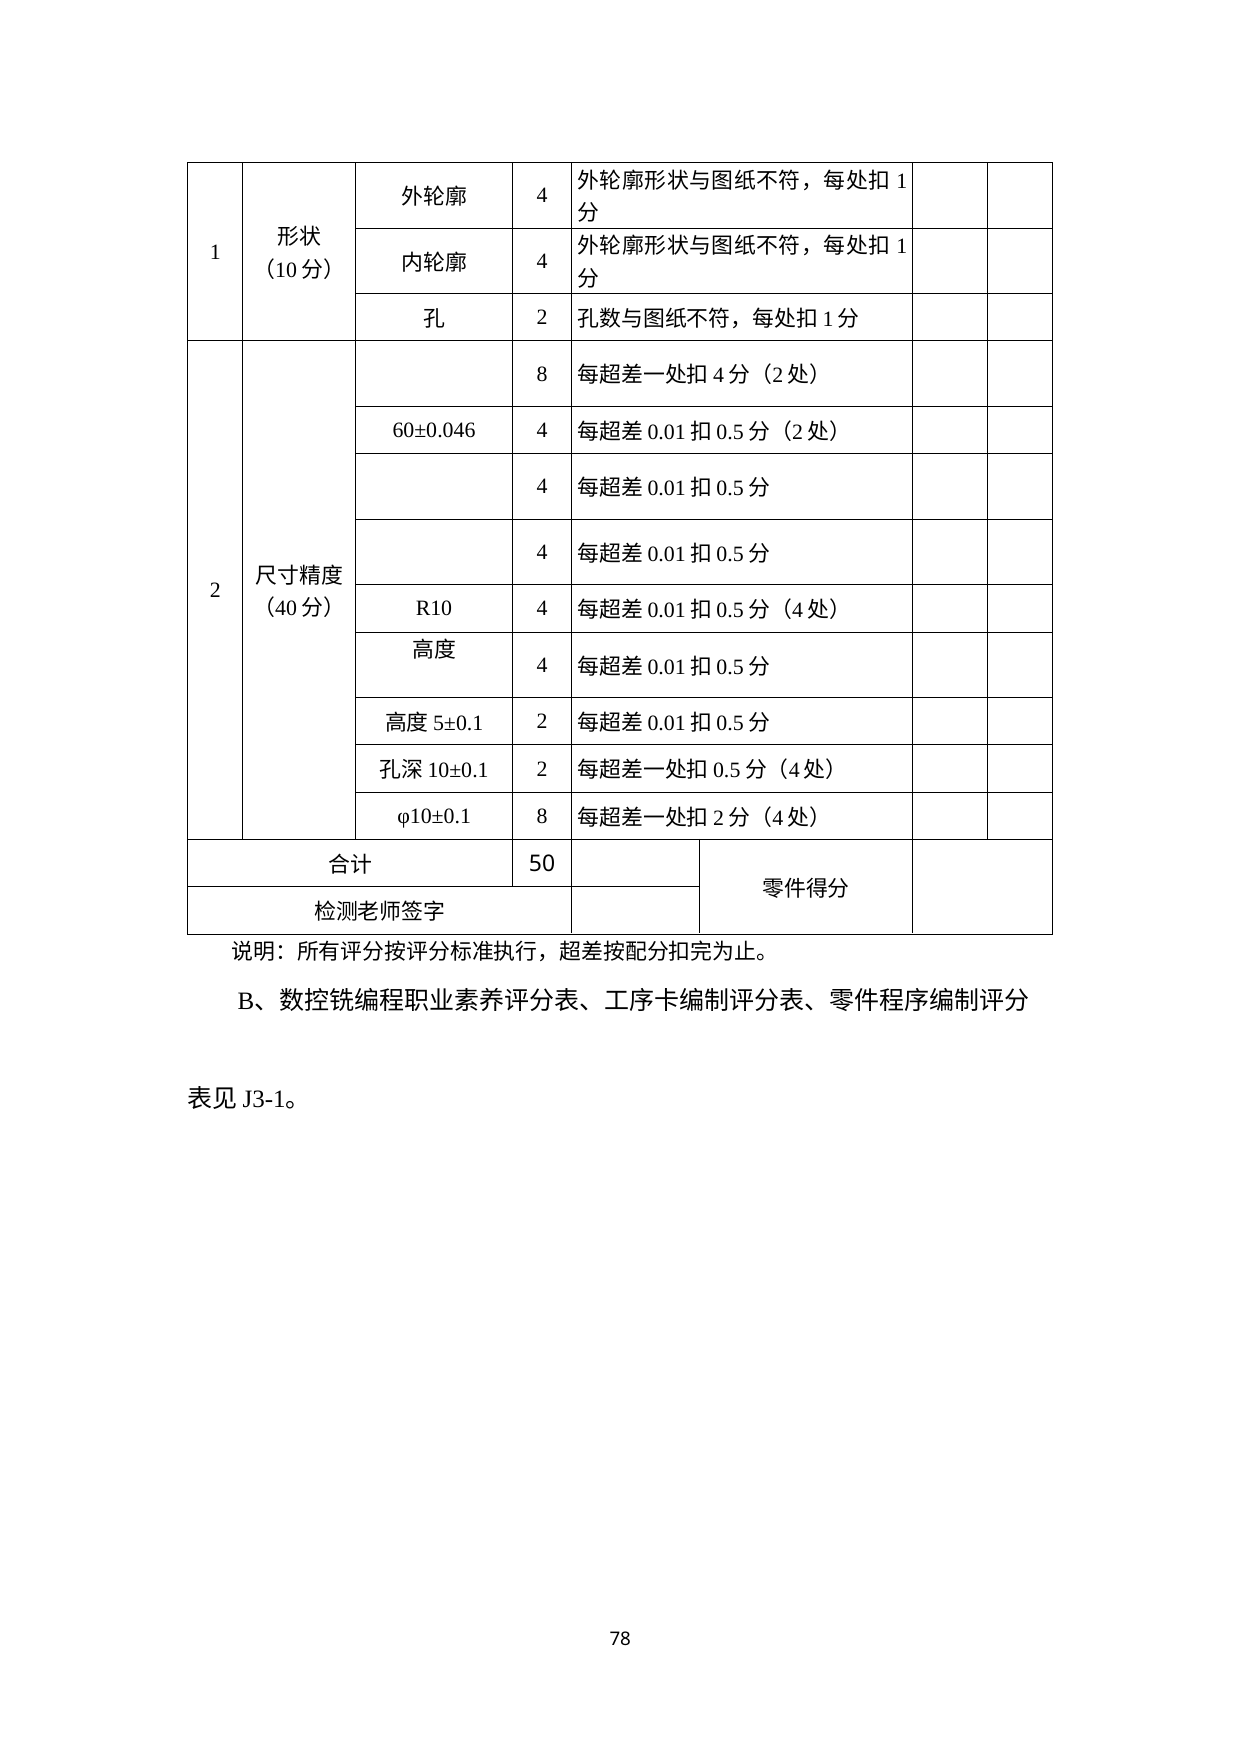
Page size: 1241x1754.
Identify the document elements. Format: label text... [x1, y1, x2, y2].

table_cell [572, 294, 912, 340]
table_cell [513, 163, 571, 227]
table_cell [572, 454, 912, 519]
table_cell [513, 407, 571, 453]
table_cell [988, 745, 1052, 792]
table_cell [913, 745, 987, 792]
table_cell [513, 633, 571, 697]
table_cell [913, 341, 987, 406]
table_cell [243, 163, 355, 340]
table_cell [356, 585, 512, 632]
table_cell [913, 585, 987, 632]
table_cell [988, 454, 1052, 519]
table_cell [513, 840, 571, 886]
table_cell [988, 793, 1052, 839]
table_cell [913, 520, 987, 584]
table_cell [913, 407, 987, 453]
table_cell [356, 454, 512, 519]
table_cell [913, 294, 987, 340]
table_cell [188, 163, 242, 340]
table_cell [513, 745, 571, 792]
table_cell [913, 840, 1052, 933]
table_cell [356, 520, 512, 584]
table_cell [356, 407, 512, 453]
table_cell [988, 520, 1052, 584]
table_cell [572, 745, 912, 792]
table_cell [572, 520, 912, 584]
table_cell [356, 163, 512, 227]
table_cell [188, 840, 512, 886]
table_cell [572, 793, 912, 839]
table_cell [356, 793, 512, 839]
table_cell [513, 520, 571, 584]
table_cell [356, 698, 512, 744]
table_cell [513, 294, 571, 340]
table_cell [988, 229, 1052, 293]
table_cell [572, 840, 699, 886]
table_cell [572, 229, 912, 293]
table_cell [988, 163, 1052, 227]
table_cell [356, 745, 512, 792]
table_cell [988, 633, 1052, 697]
text 说明：所有评分按评分标准执行，超差按配分扣完为止。 [187, 935, 1053, 966]
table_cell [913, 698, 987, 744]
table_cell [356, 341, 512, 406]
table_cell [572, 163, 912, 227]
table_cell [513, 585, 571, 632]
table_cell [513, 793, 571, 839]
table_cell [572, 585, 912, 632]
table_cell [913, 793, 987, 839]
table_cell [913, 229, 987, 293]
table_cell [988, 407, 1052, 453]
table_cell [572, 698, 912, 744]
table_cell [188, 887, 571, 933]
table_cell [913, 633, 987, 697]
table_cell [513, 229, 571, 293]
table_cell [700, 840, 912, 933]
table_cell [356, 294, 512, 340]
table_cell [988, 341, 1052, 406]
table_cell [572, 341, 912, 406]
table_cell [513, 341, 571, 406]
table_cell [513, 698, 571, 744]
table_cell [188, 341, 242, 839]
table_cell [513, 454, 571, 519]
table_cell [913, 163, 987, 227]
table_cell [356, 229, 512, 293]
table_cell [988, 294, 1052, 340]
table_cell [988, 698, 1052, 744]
text B、数控铣编程职业素养评分表、工序卡编制评分表、零件程序编制评分表见J3-1。 [187, 966, 1053, 1129]
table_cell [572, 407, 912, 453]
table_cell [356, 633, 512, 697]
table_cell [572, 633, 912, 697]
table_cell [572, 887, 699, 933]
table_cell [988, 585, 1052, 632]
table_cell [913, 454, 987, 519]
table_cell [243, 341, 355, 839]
